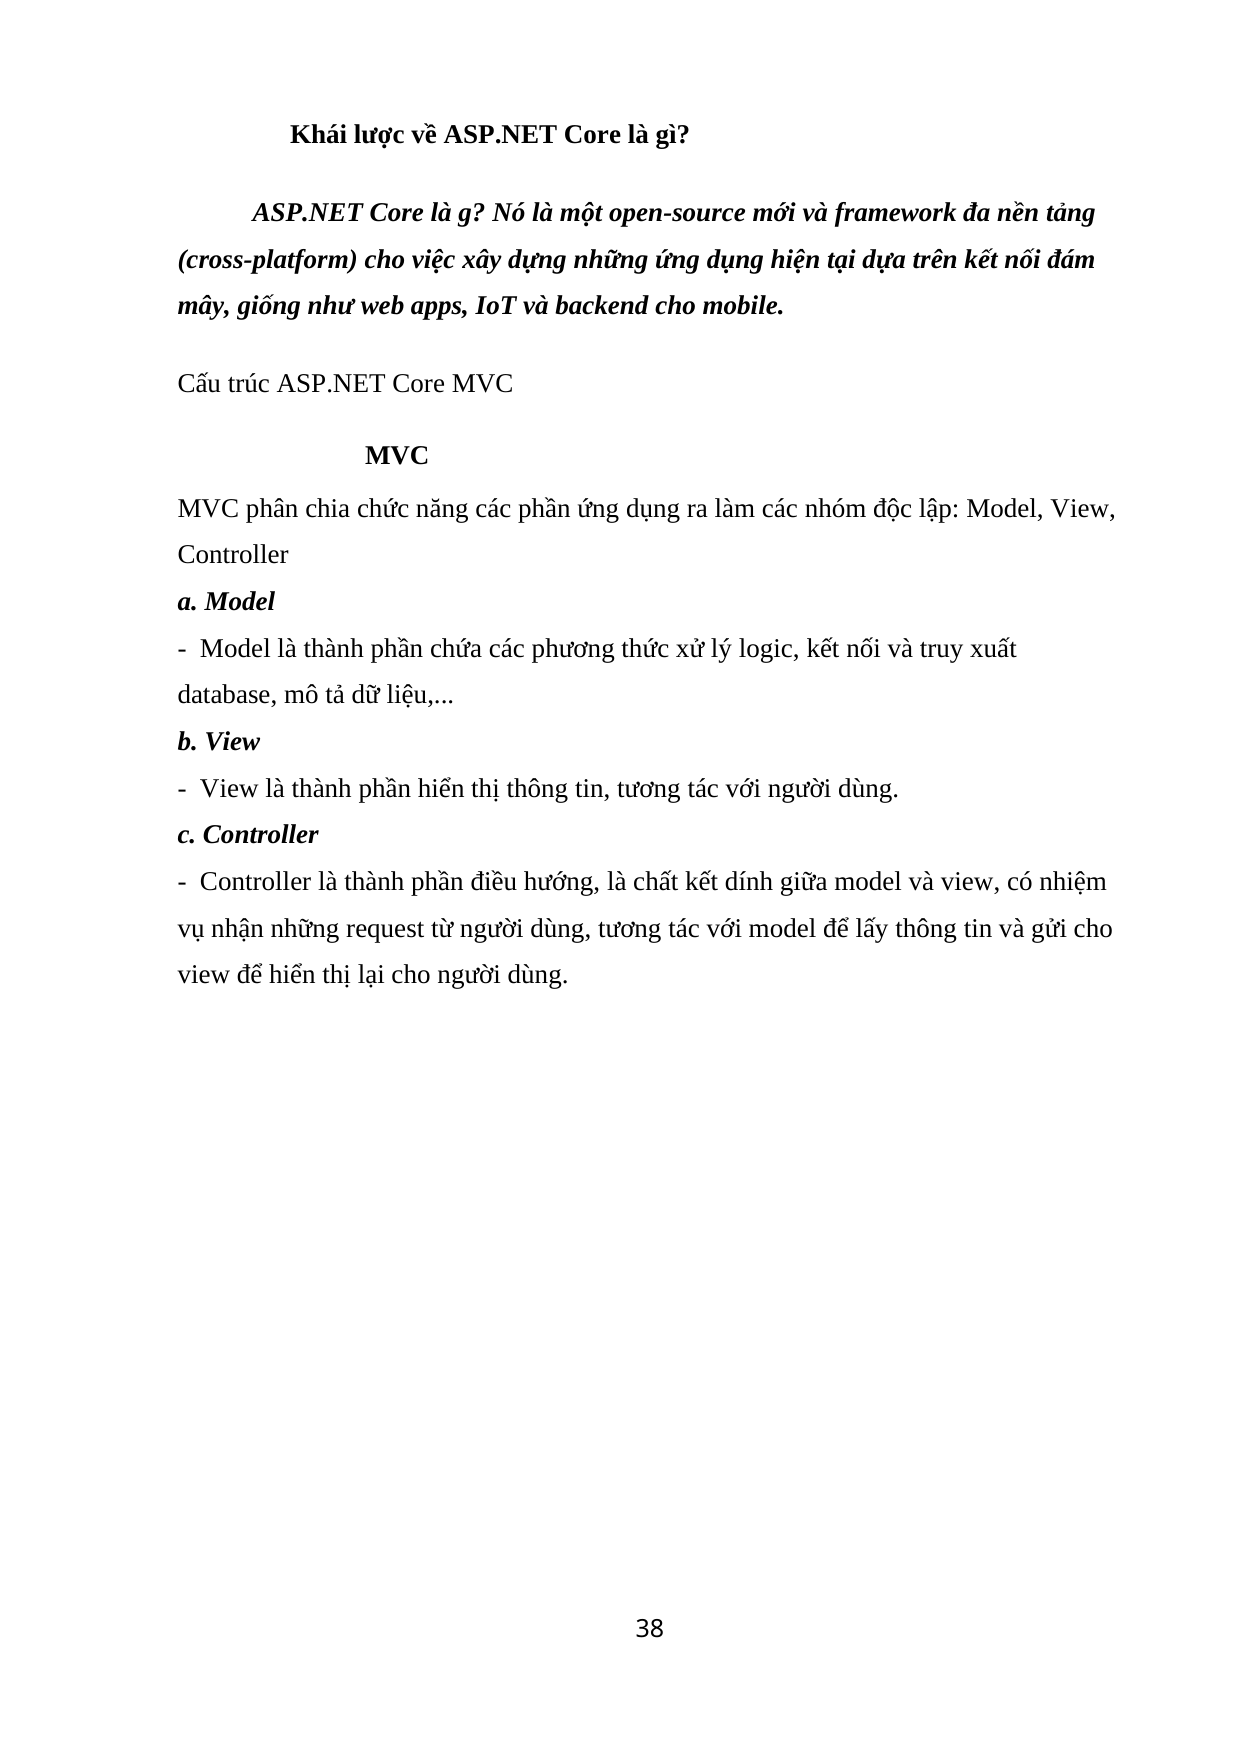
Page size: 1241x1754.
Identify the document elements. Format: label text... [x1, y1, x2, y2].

text MVC phân chia chức năng các phần ứng dụng ra làm các nhóm độc lập: Model, View, Controller [177, 492, 1122, 570]
subtitle ASP.NET Core là g? Nó là một open-source mới và framework đa nền tảng (cross-platform) cho việc xây dựng những ứng dụng hiện tại dựa trên kết nối đám mây, giống như web apps, IoT và backend cho mobile. [177, 196, 1122, 321]
subtitle MVC [365, 439, 1122, 470]
text a. Model - Model là thành phần chứa các phương thức xử lý logic, kết nối và truy xuất database, mô tả dữ liệu,... b. View - View là thành phần hiển thị thông tin, tương tác với người dùng. c. Controller - Controller là thành phần điều hướng, là chất kết dính giữa model và view, có nhiệm vụ nhận những request từ người dùng, tương tác với model để lấy thông tin và gửi cho view để hiển thị lại cho người dùng. [177, 585, 1122, 990]
subtitle Khái lược về ASP.NET Core là gì? [252, 118, 1122, 149]
text Cấu trúc ASP.NET Core MVC [177, 367, 1122, 398]
